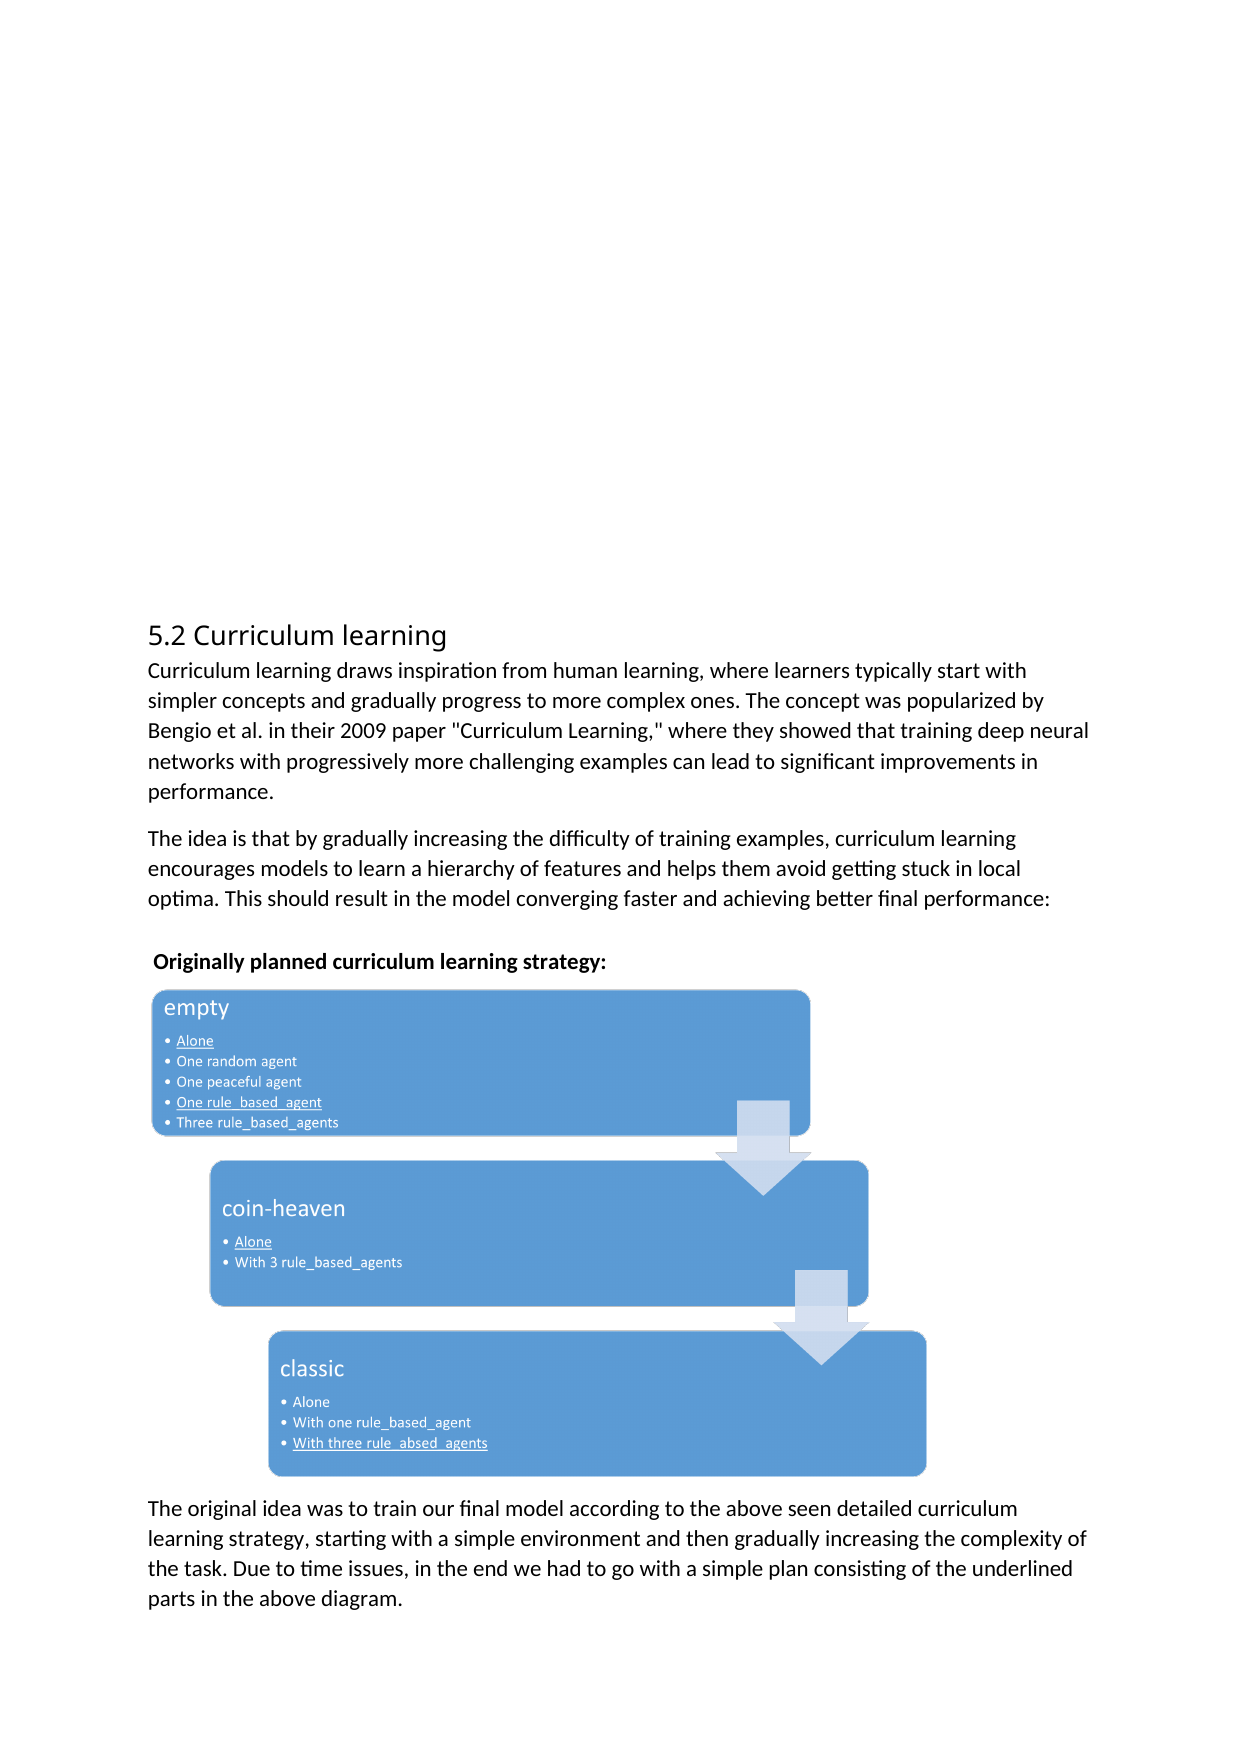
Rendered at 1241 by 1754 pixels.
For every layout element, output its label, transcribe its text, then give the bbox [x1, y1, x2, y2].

text Curriculum learning draws inspiration from human learning, where learners typically start with simpler concepts and gradually progress to more complex ones. The concept was popularized by Bengio et al. in their 2009 paper "Curriculum Learning," where they showed that training deep neural networks with progressively more challenging examples can lead to significant improvements in performance. [148, 656, 1093, 805]
text The original idea was to train our final model according to the above seen detailed curriculum learning strategy, starting with a simple environment and then gradually increasing the complexity of the task. Due to time issues, in the end we had to go with a simple plan consisting of the underlined parts in the above diagram. [148, 1494, 1093, 1612]
picture [148, 983, 927, 1477]
subtitle 5.2 Curriculum learning [148, 616, 1093, 653]
text The idea is that by gradually increasing the difficulty of training examples, curriculum learning encourages models to learn a hierarchy of features and helps them avoid getting stuck in local optima. This should result in the model converging faster and achieving better final performance: [148, 824, 1093, 912]
